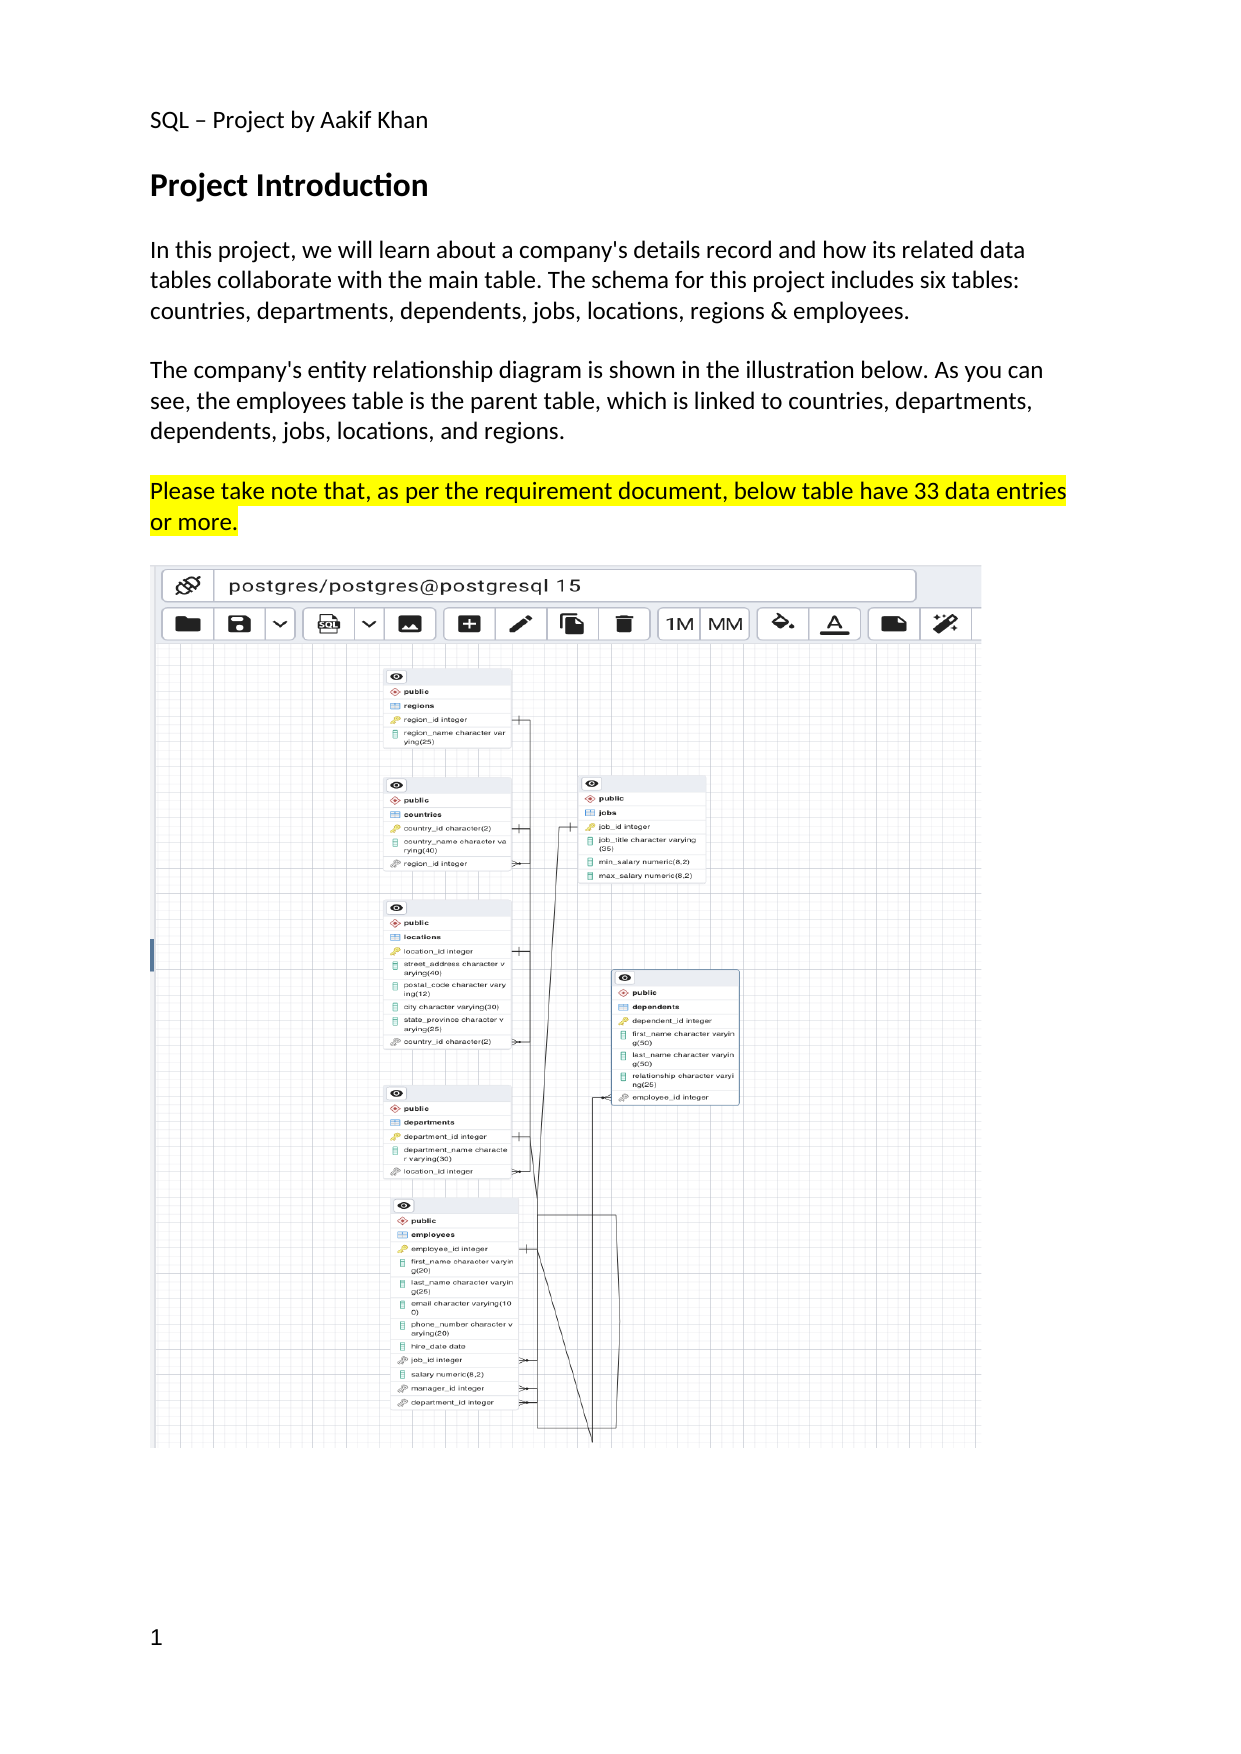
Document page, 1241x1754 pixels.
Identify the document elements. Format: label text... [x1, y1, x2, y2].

text The company's entity relationship diagram is shown in the illustration below. As you can see, the employees table is the parent table, which is linked to countries, departments, dependents, jobs, locations, and regions. [150, 354, 1090, 446]
text Project Introduction [150, 164, 1090, 204]
text In this project, we will learn about a company's details record and how its related data tables collaborate with the main table. The schema for this project includes six tables: countries, departments, dependents, jobs, locations, regions & employees. [150, 234, 1090, 325]
picture [150, 565, 982, 1448]
text Please take note that, as per the requirement document, below table have 33 data entries or more. [238, 475, 1090, 536]
